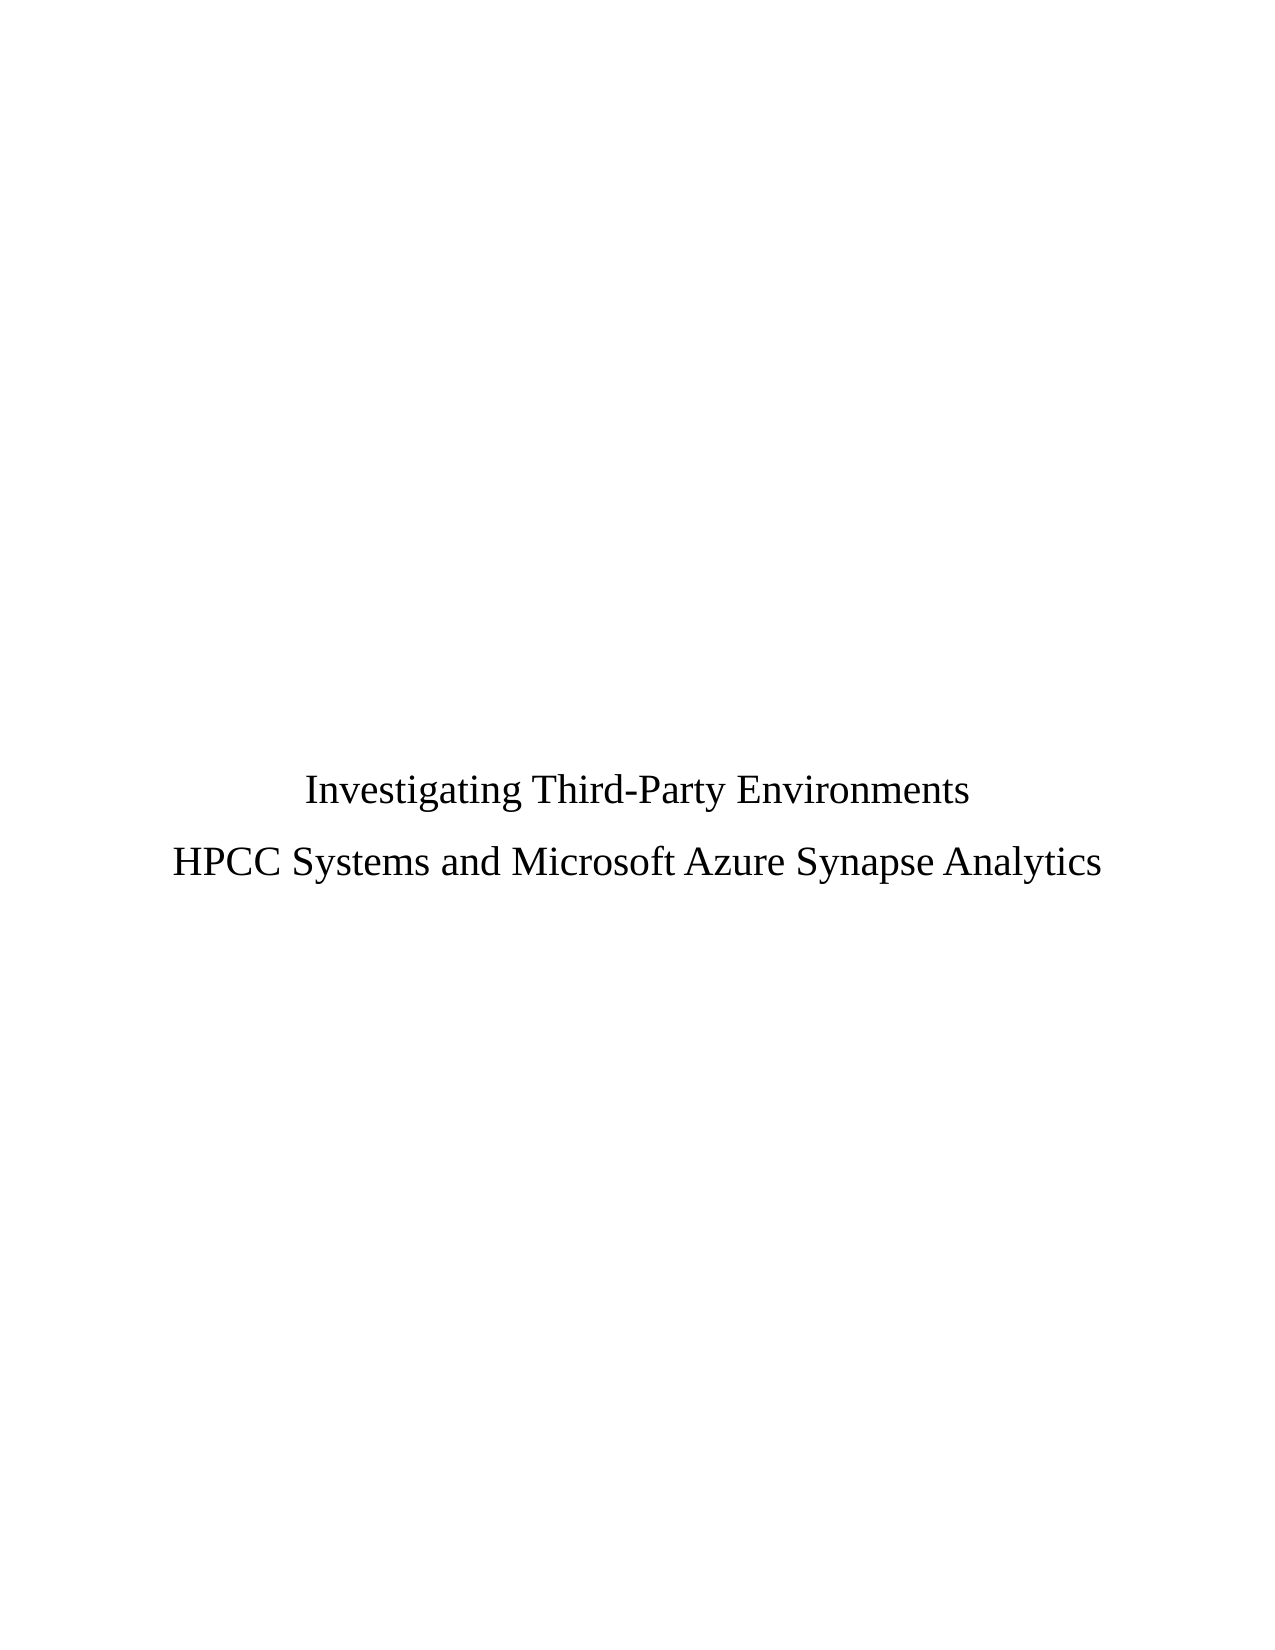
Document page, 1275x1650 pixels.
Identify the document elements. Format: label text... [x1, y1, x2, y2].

text Investigating Third-Party Environments [150, 764, 1125, 812]
text HPCC Systems and Microsoft Azure Synapse Analytics [150, 836, 1125, 884]
